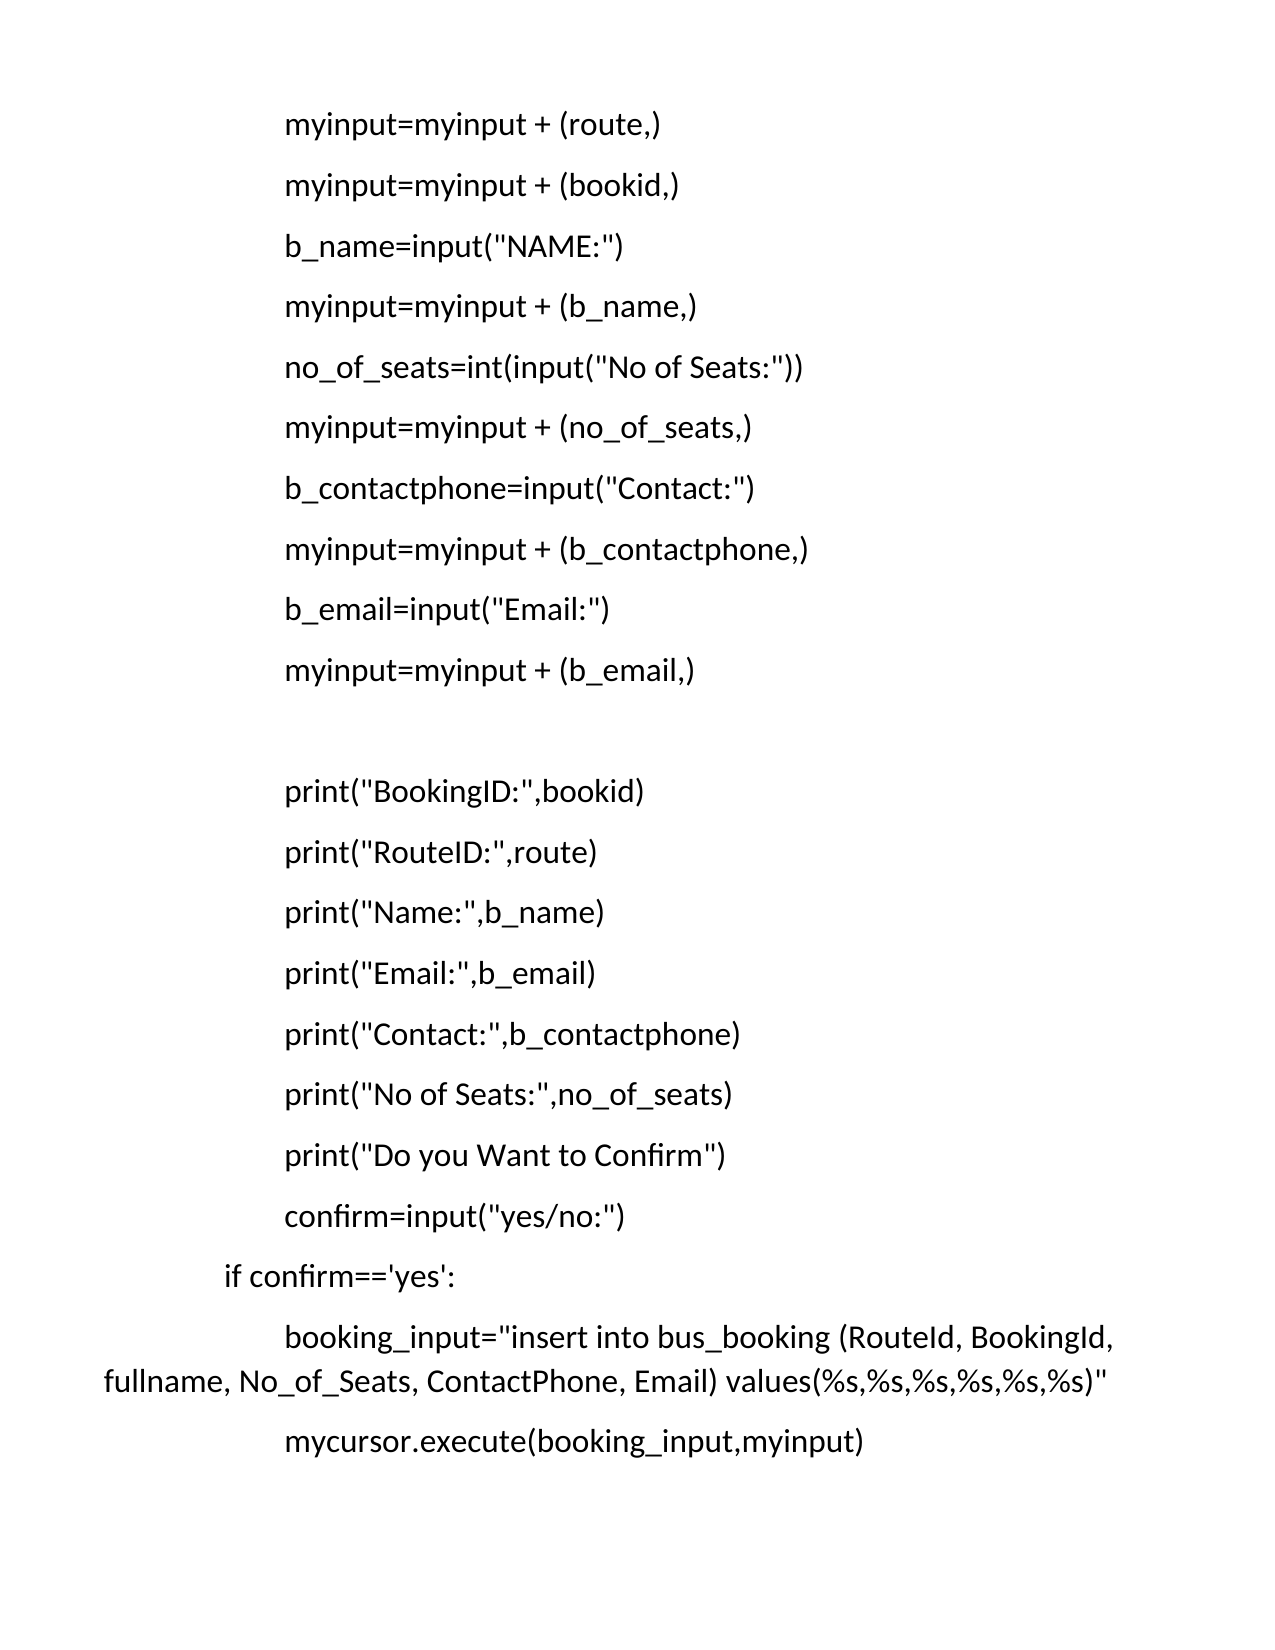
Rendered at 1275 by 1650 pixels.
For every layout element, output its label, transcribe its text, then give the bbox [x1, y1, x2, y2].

text print("Do you Want to Confirm") [103, 1134, 1181, 1175]
text print("Contact:",b_contactphone) [103, 1013, 1181, 1053]
text b_email=input("Email:") [103, 588, 1181, 629]
text b_name=input("NAME:") [103, 225, 1181, 265]
text myinput=myinput + (route,) [103, 103, 1181, 144]
text no_of_seats=int(input("No of Seats:")) [103, 346, 1181, 387]
text myinput=myinput + (bookid,) [103, 164, 1181, 205]
text confirm=input("yes/no:") [103, 1195, 1181, 1235]
text print("RouteID:",route) [103, 831, 1181, 872]
text print("No of Seats:",no_of_seats) [103, 1073, 1181, 1114]
text booking_input="insert into bus_booking (RouteId, BookingId, fullname, No_of_Seats, ContactPhone, Email) values(%s,%s,%s,%s,%s,%s)" [103, 1316, 1181, 1401]
text b_contactphone=input("Contact:") [103, 467, 1181, 508]
text if confirm=='yes': [103, 1255, 1181, 1296]
text myinput=myinput + (b_contactphone,) [103, 528, 1181, 568]
text myinput=myinput + (b_email,) [103, 649, 1181, 690]
text print("BookingID:",bookid) [103, 770, 1181, 811]
text myinput=myinput + (b_name,) [103, 285, 1181, 326]
text mycursor.execute(booking_input,myinput) [103, 1421, 1181, 1461]
text print("Name:",b_name) [103, 892, 1181, 932]
text myinput=myinput + (no_of_seats,) [103, 407, 1181, 447]
text print("Email:",b_email) [103, 952, 1181, 993]
